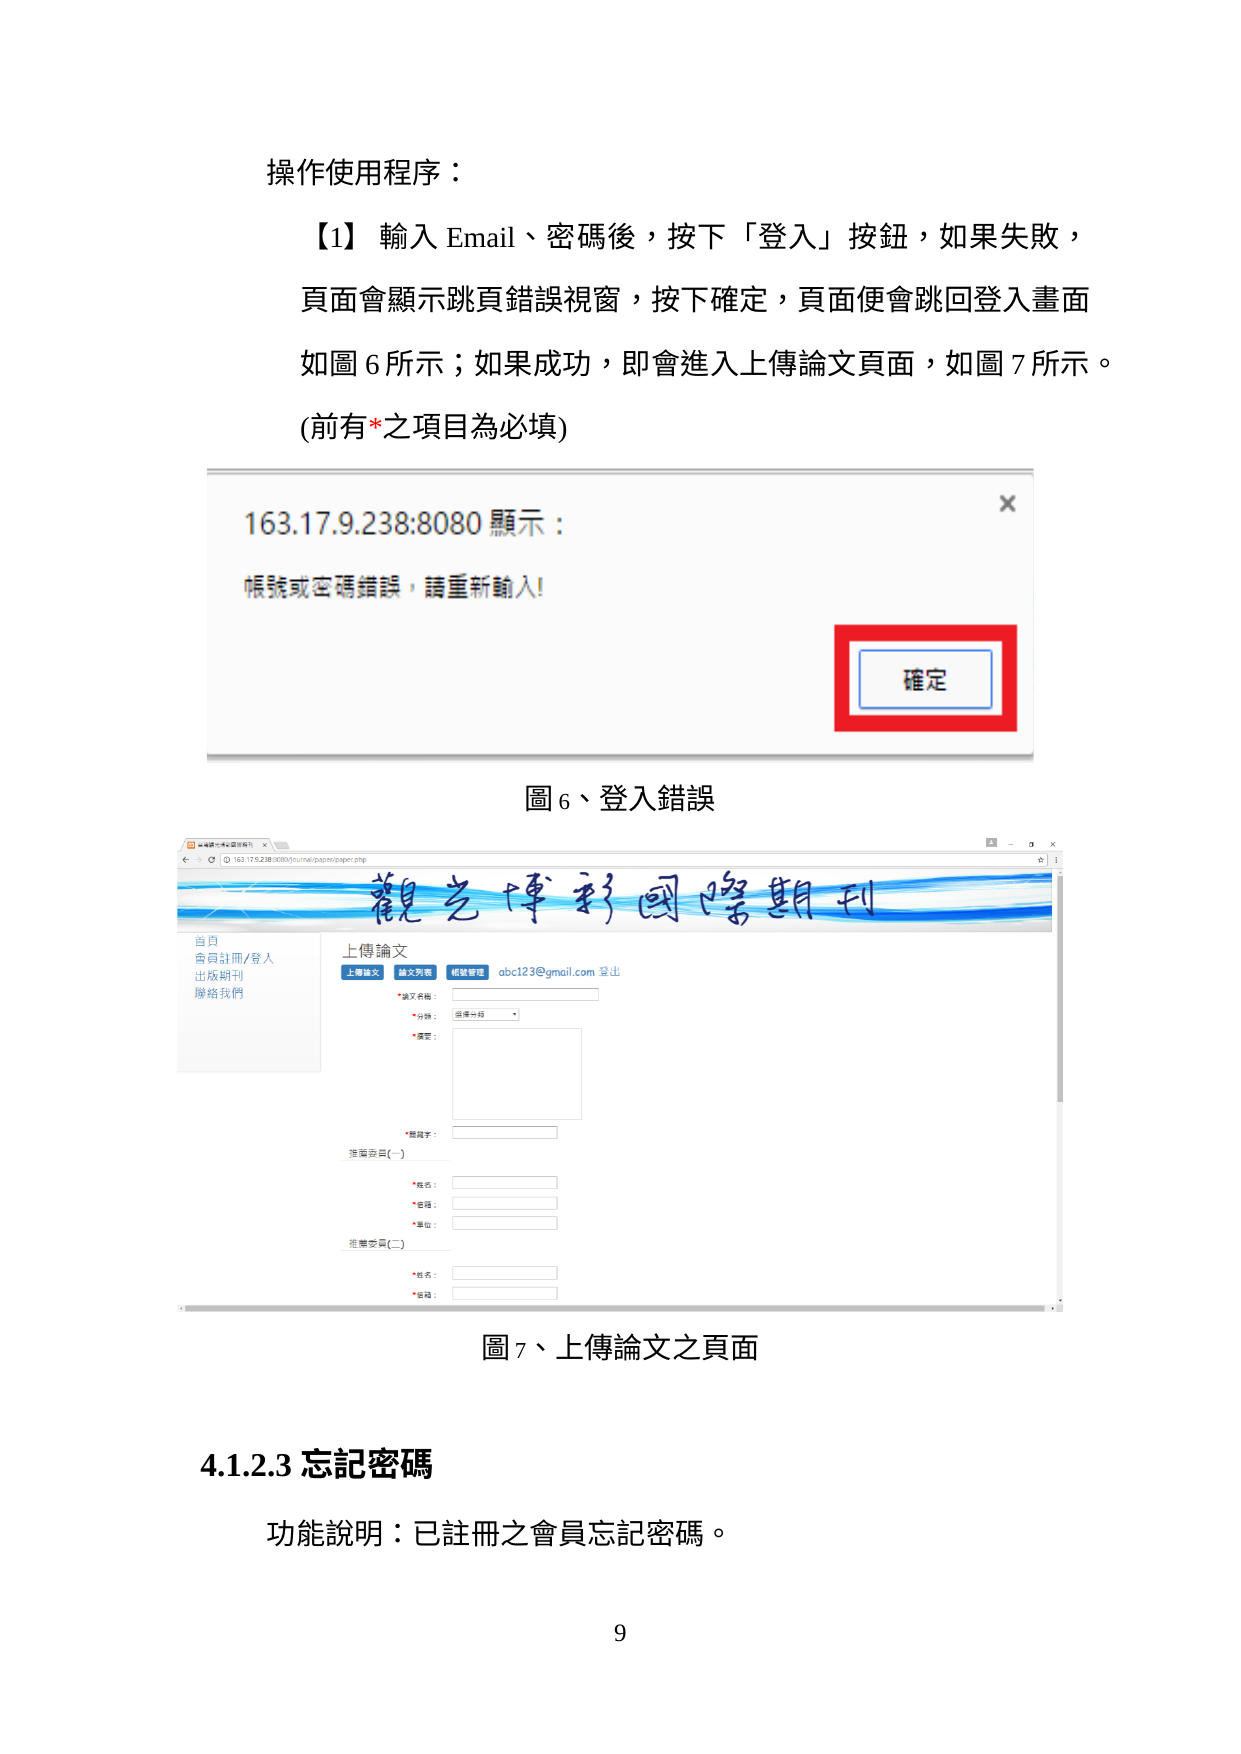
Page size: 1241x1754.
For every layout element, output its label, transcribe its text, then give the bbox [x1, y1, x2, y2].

text 圖7、上傳論文之頁面 [150, 1324, 1090, 1367]
picture [206, 467, 1034, 763]
list 輸入Email、密碼後，按下「登入」按鈕，如果失敗，頁面會顯示跳頁錯誤視窗，按下確定，頁面便會跳回登入畫面，如圖6所示；如果成功，即會進入上傳論文頁面，如圖7所示。(前有*之項目為必填) [300, 213, 1090, 446]
text 4.1.2.3 忘記密碼 [150, 1438, 1090, 1486]
text 功能說明：已註冊之會員忘記密碼。 [150, 1511, 1090, 1553]
text 操作使用程序： [150, 150, 1090, 192]
picture [177, 838, 1063, 1312]
text 圖6、登入錯誤 [150, 776, 1090, 818]
